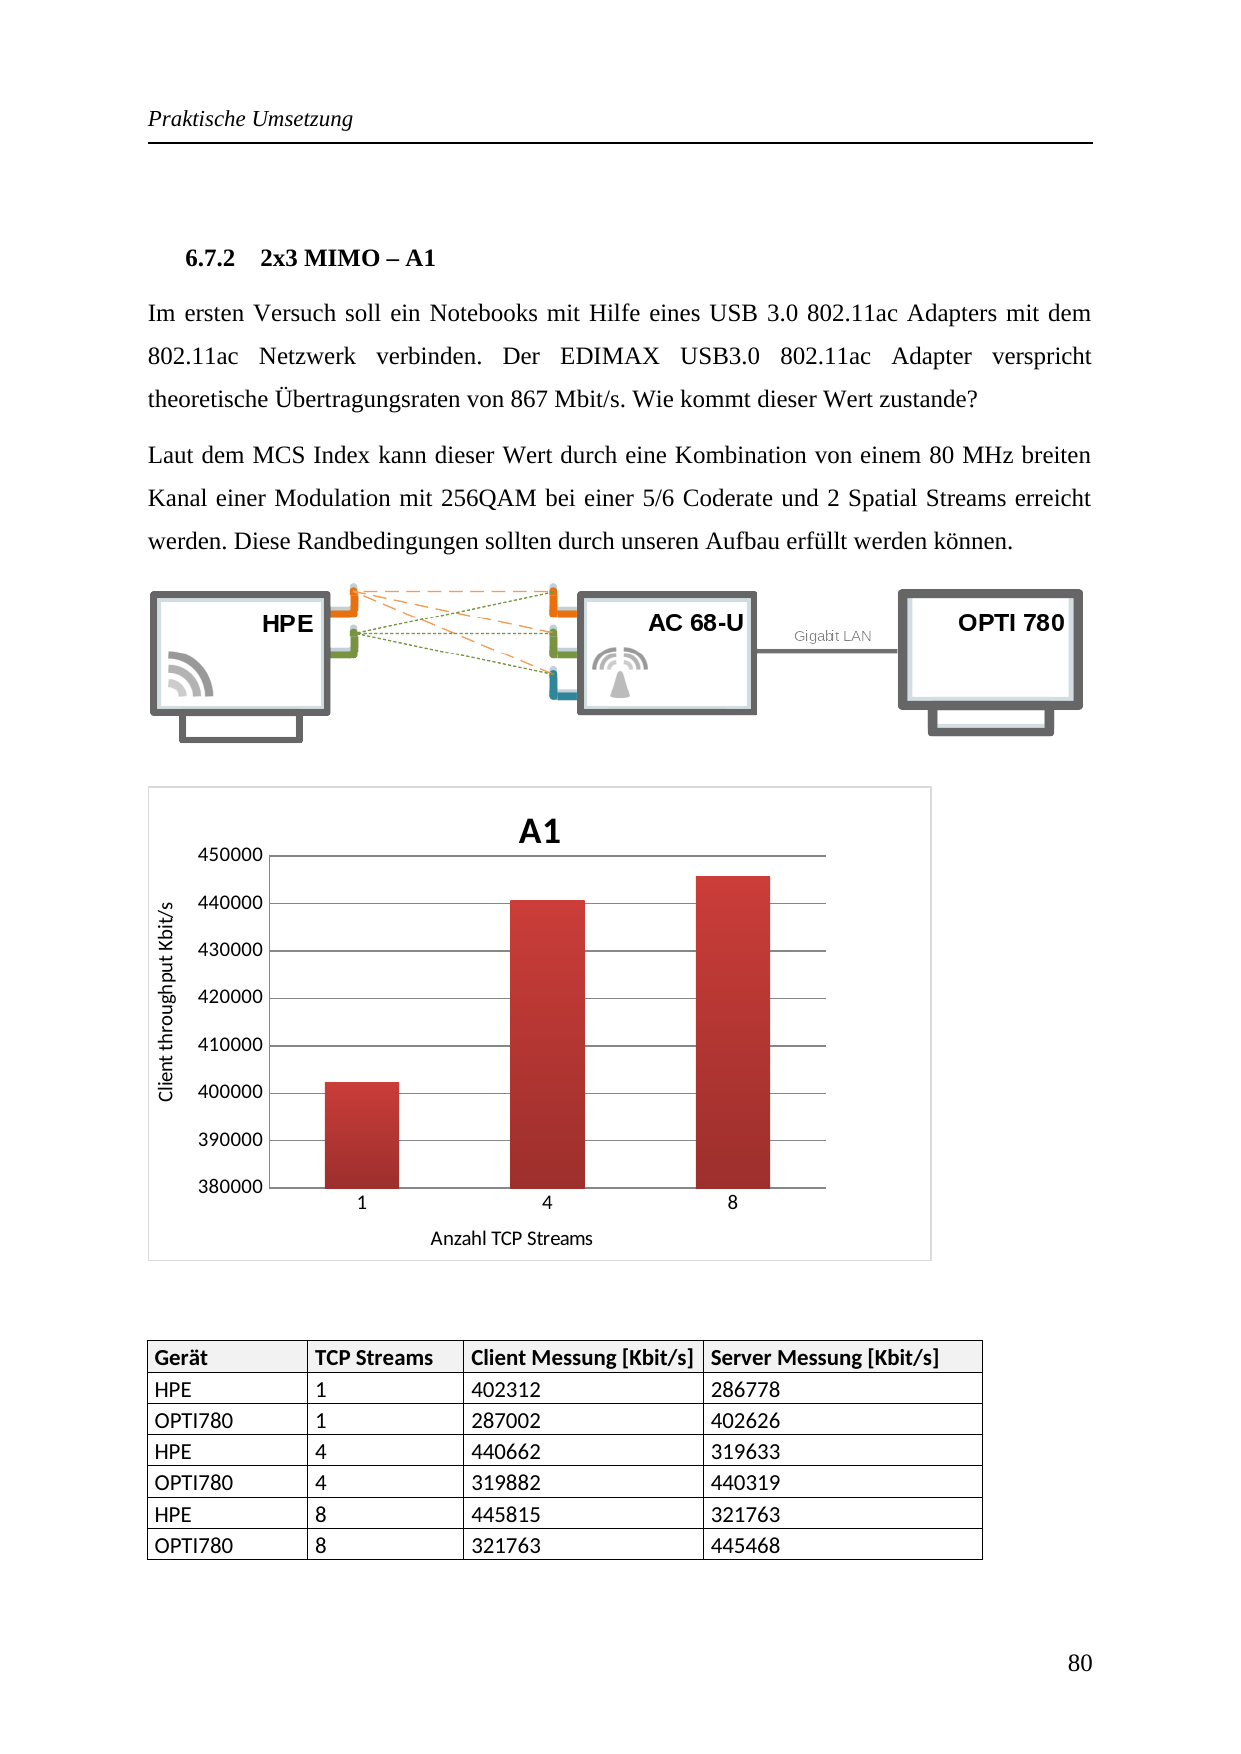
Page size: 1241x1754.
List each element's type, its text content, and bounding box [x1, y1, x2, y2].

table_cell 321763 [464, 1529, 703, 1559]
table_header Client Messung [Kbit/s] [464, 1341, 703, 1372]
table_cell 4 [308, 1435, 463, 1465]
table_cell 402312 [464, 1373, 703, 1403]
text Im ersten Versuch soll ein Notebooks mit Hilfe eines USB 3.0 802.11ac Adapters mit dem 802.11ac Netzwerk verbinden. Der EDIMAX USB3.0 802.11ac Adapter verspricht theoretische Übertragungsraten von 867 Mbit/s. Wie kommt dieser Wert zustande? [148, 298, 1093, 413]
table_cell 1 [308, 1373, 463, 1403]
table_cell 402626 [704, 1404, 982, 1434]
table_header Server Messung [Kbit/s] [704, 1341, 982, 1372]
table_cell OPTI780 [148, 1404, 307, 1434]
table_cell 319633 [704, 1435, 982, 1465]
table_cell 8 [308, 1498, 463, 1528]
table_cell 286778 [704, 1373, 982, 1403]
table_cell 440319 [704, 1466, 982, 1497]
table_header TCP Streams [308, 1341, 463, 1372]
table_header Gerät [148, 1341, 307, 1372]
text Laut dem MCS Index kann dieser Wert durch eine Kombination von einem 80 MHz breiten Kanal einer Modulation mit 256QAM bei einer 5/6 Coderate und 2 Spatial Streams erreicht werden. Diese Randbedingungen sollten durch unseren Aufbau erfüllt werden können. [148, 440, 1093, 555]
table_cell HPE [148, 1498, 307, 1528]
table_cell 287002 [464, 1404, 703, 1434]
table_cell OPTI780 [148, 1466, 307, 1497]
table_cell 440662 [464, 1435, 703, 1465]
table_cell 4 [308, 1466, 463, 1497]
subtitle 2x3 MIMO – A1 [185, 243, 1093, 271]
table_cell 8 [308, 1529, 463, 1559]
table_cell HPE [148, 1373, 307, 1403]
table_cell 445468 [704, 1529, 982, 1559]
table_cell 1 [308, 1404, 463, 1434]
table_cell HPE [148, 1435, 307, 1465]
table_cell 321763 [704, 1498, 982, 1528]
table_cell OPTI780 [148, 1529, 307, 1559]
table_cell 445815 [464, 1498, 703, 1528]
table_cell 319882 [464, 1466, 703, 1497]
